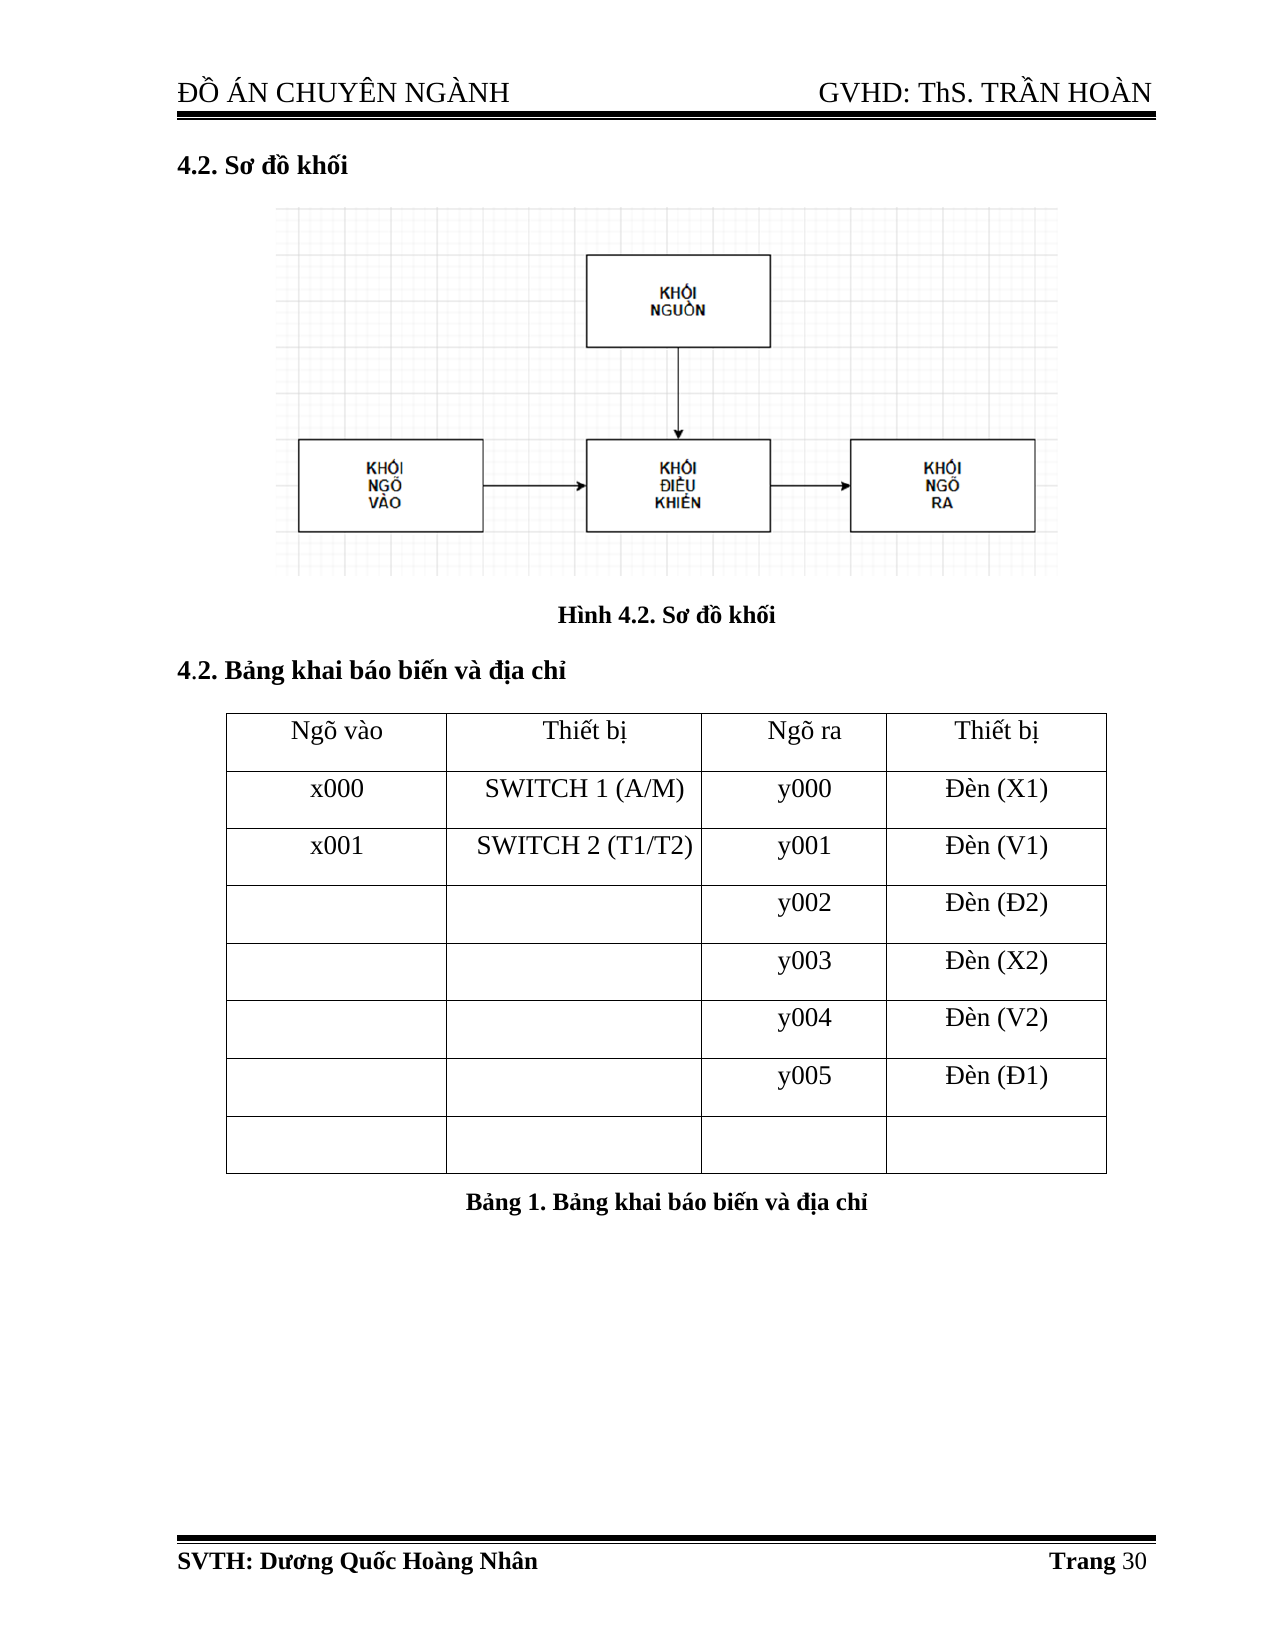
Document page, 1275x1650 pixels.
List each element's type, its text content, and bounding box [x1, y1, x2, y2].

table_header Ngõ ra [702, 714, 886, 771]
table_header Thiết bị [447, 714, 701, 771]
table_cell y002 [702, 886, 886, 943]
table_cell [227, 1001, 446, 1058]
table_cell [702, 1117, 886, 1173]
table_cell y000 [702, 772, 886, 828]
table_cell y004 [702, 1001, 886, 1058]
table_header Ngõ vào [227, 714, 446, 771]
table_cell [447, 944, 701, 1000]
table_header Thiết bị [887, 714, 1106, 771]
text Hình 4.2. Sơ đồ khối [177, 600, 1156, 629]
table_cell y003 [702, 944, 886, 1000]
table_cell Đèn (Đ2) [887, 886, 1106, 943]
table_cell [447, 886, 701, 943]
table_cell Đèn (V2) [887, 1001, 1106, 1058]
table_cell [227, 944, 446, 1000]
table_cell y001 [702, 829, 886, 885]
table_cell [227, 886, 446, 943]
subtitle 4.2. Sơ đồ khối [177, 149, 1156, 180]
table_cell x001 [227, 829, 446, 885]
table_cell x000 [227, 772, 446, 828]
table_cell Đèn (Đ1) [887, 1059, 1106, 1116]
subtitle 4.2. Bảng khai báo biến và địa chỉ [177, 654, 1156, 685]
table_cell [887, 1117, 1106, 1173]
table_cell [447, 1117, 701, 1173]
table_cell Đèn (X2) [887, 944, 1106, 1000]
table_cell Đèn (X1) [887, 772, 1106, 828]
table_cell Đèn (V1) [887, 829, 1106, 885]
table_cell [227, 1059, 446, 1116]
table_cell y005 [702, 1059, 886, 1116]
picture [275, 207, 1058, 576]
table_cell [447, 1001, 701, 1058]
table_cell [227, 1117, 446, 1173]
table_cell [447, 1059, 701, 1116]
table_cell SWITCH 2 (T1/T2) [447, 829, 701, 885]
table_cell SWITCH 1 (A/M) [447, 772, 701, 828]
